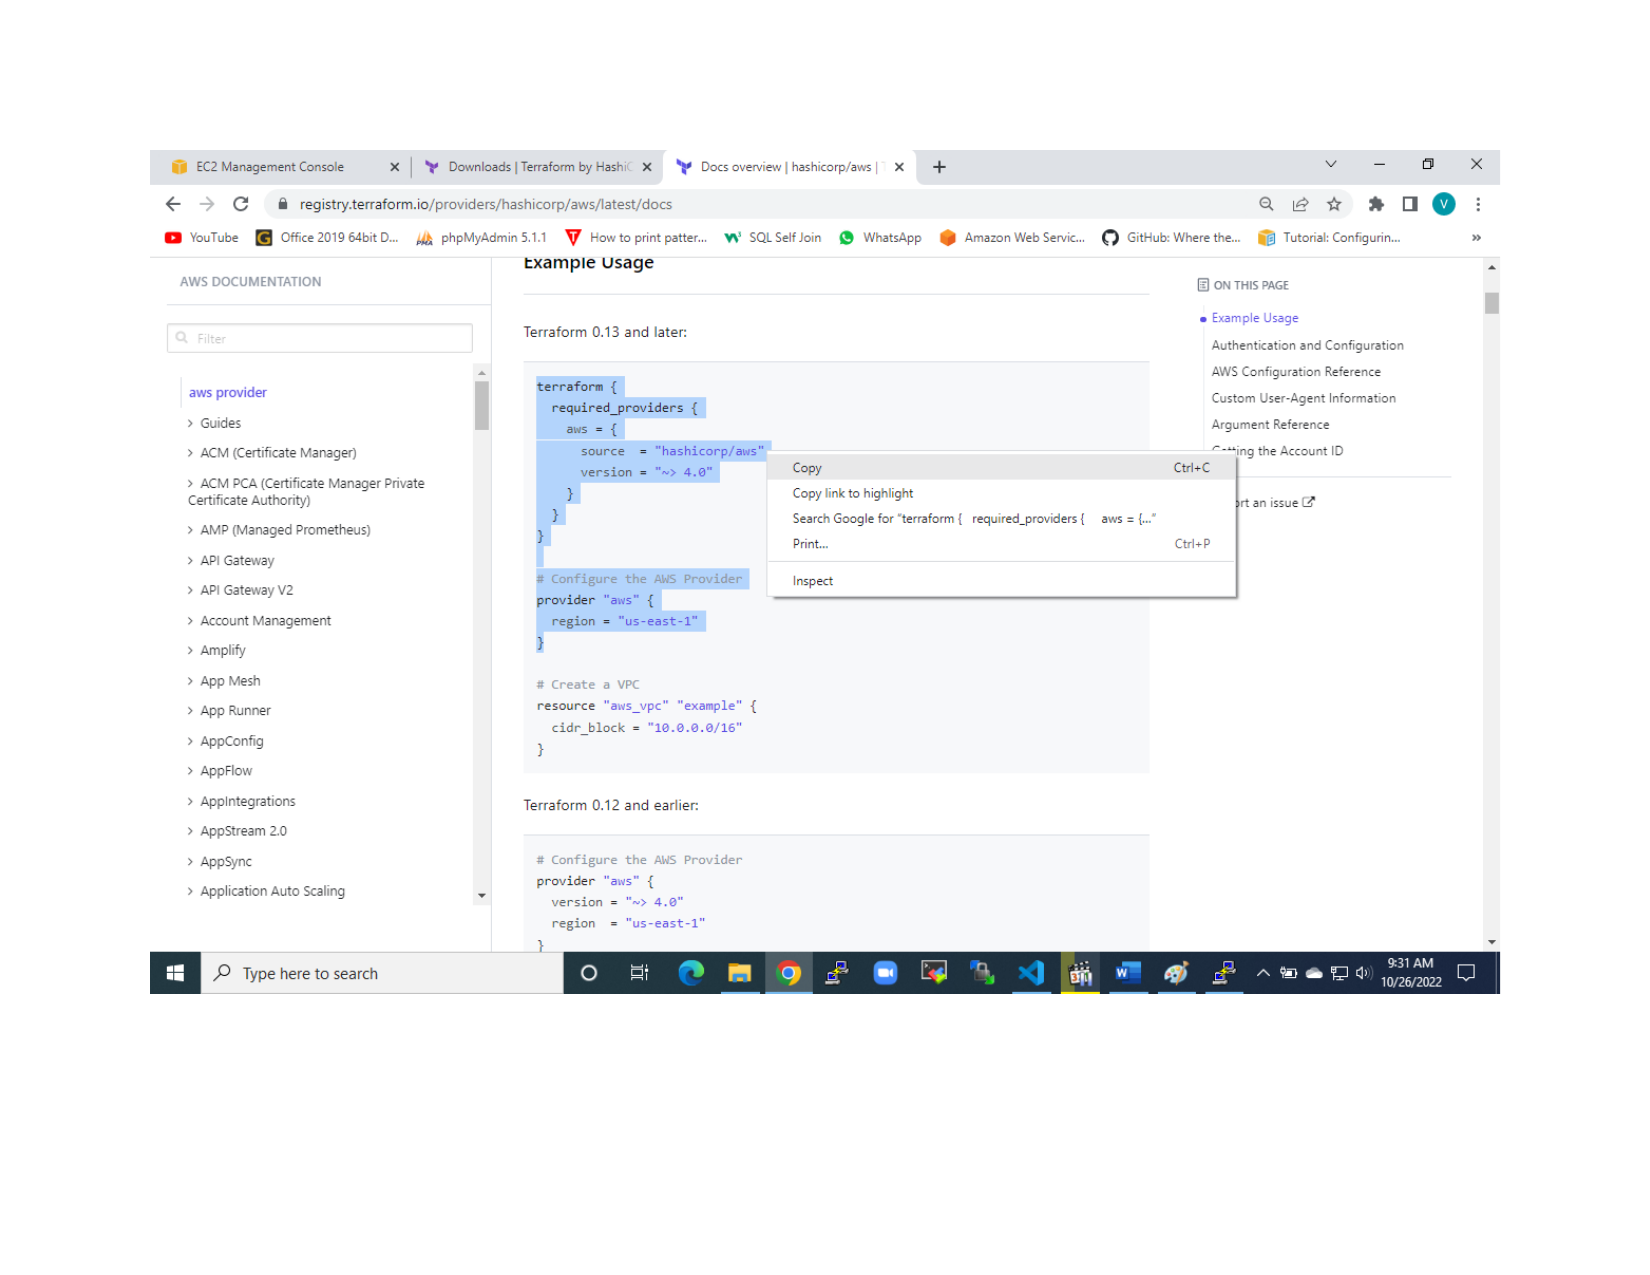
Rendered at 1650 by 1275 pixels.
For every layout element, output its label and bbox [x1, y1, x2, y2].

picture [150, 150, 1500, 994]
